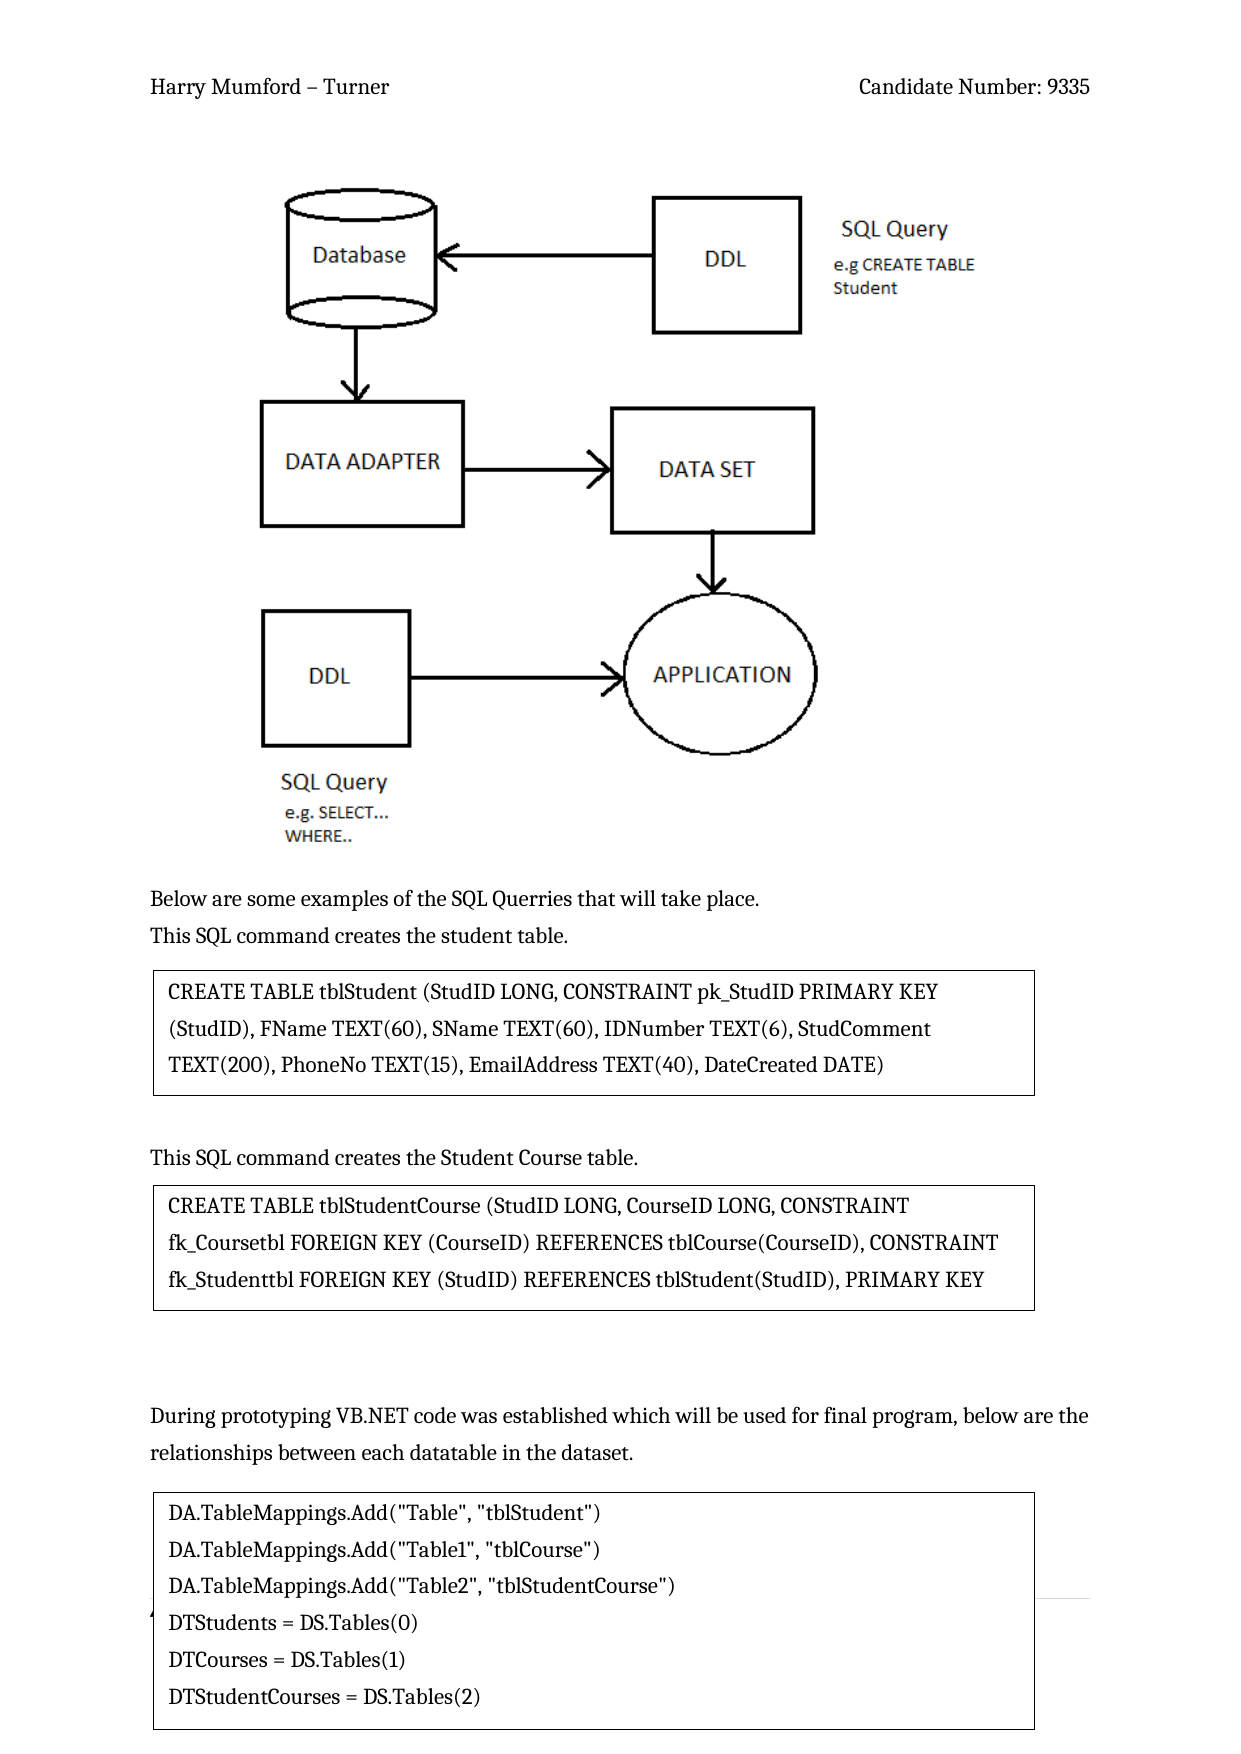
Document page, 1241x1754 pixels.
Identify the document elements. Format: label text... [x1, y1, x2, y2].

text Below are some examples of the SQL Querries that will take place. [150, 886, 1090, 913]
text This SQL command creates the student table. [150, 923, 1090, 949]
text During prototyping VB.NET code was established which will be used for final program, below are the relationships between each datatable in the dataset. [150, 1402, 1090, 1466]
text This SQL command creates the Student Course table. [150, 1144, 1090, 1171]
picture [243, 150, 997, 876]
